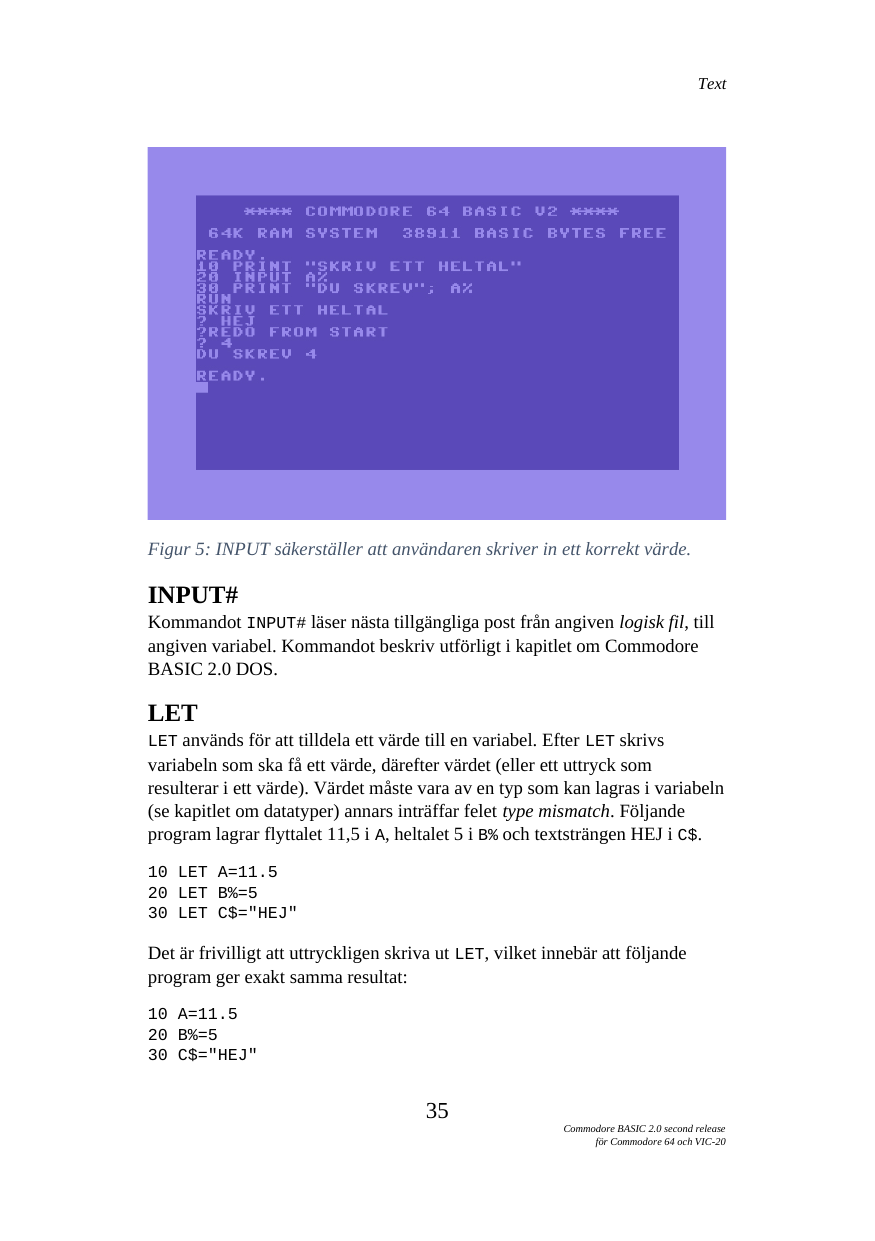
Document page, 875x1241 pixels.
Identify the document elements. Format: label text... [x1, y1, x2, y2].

picture [147, 147, 727, 520]
text Figur 5: INPUT säkerställer att användaren skriver in ett korrekt värde. [148, 537, 726, 559]
text Kommandot INPUT# läser nästa tillgängliga post från angiven logisk fil, till angiven variabel. Kommandot beskriv utförligt i kapitlet om Commodore BASIC 2.0 DOS. [148, 611, 726, 680]
subtitle LET [148, 698, 726, 727]
text 10 LET A=11.5 20 LET B%=5 30 LET C$="HEJ" [148, 864, 726, 923]
text Det är frivilligt att uttryckligen skriva ut LET, vilket innebär att följande program ger exakt samma resultat: [148, 942, 726, 987]
text 10 A=11.5 20 B%=5 30 C$="HEJ" [148, 1006, 726, 1065]
text LET används för att tilldela ett värde till en variabel. Efter LET skrivs variabeln som ska få ett värde, därefter värdet (eller ett uttryck som resulterar i ett värde). Värdet måste vara av en typ som kan lagras i variabeln (se kapitlet om datatyper) annars inträffar felet type mismatch. Följande program lagrar flyttalet 11,5 i A, heltalet 5 i B% och textsträngen HEJ i C$. [148, 729, 726, 846]
subtitle INPUT# [148, 580, 726, 609]
